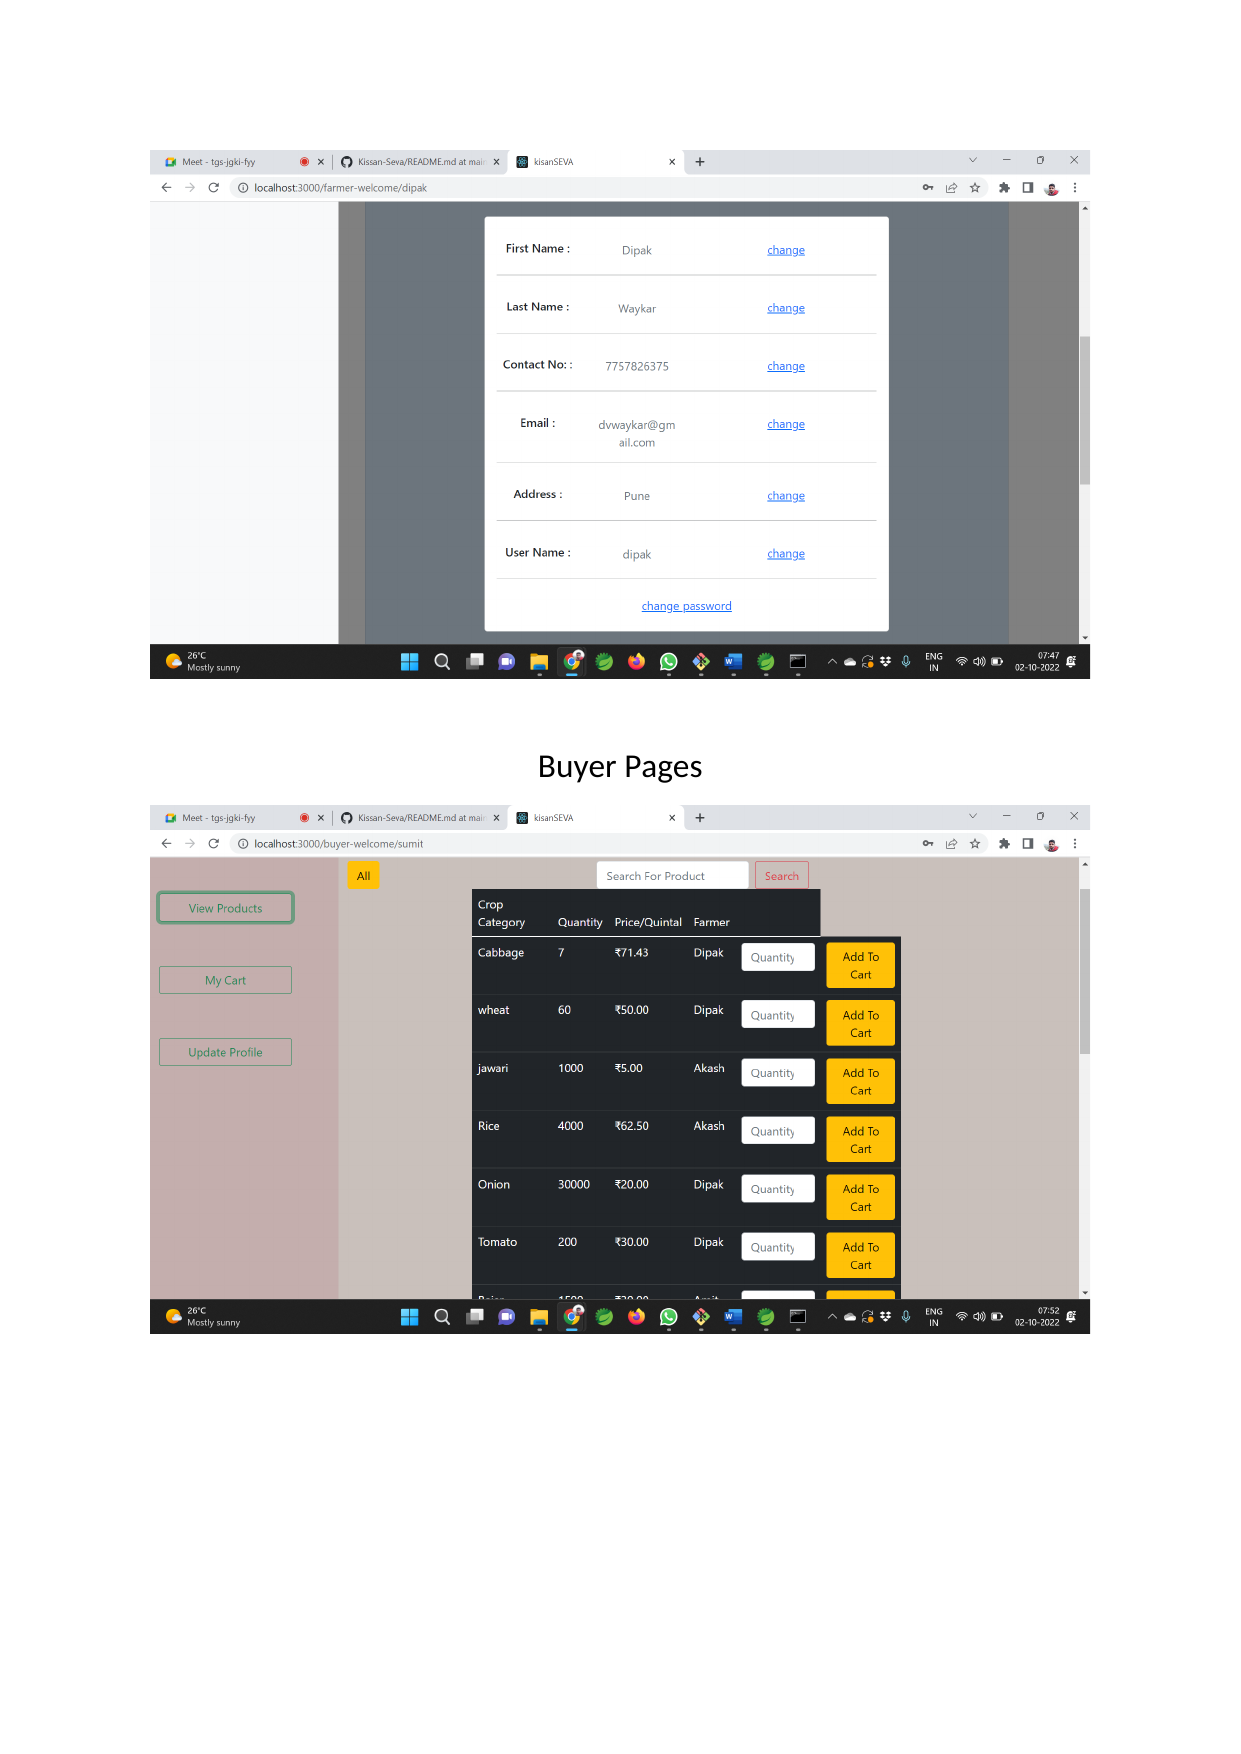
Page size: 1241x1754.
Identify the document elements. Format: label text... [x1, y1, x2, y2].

picture [150, 805, 1091, 1334]
picture [150, 150, 1091, 679]
text Buyer Pages [150, 744, 1090, 785]
